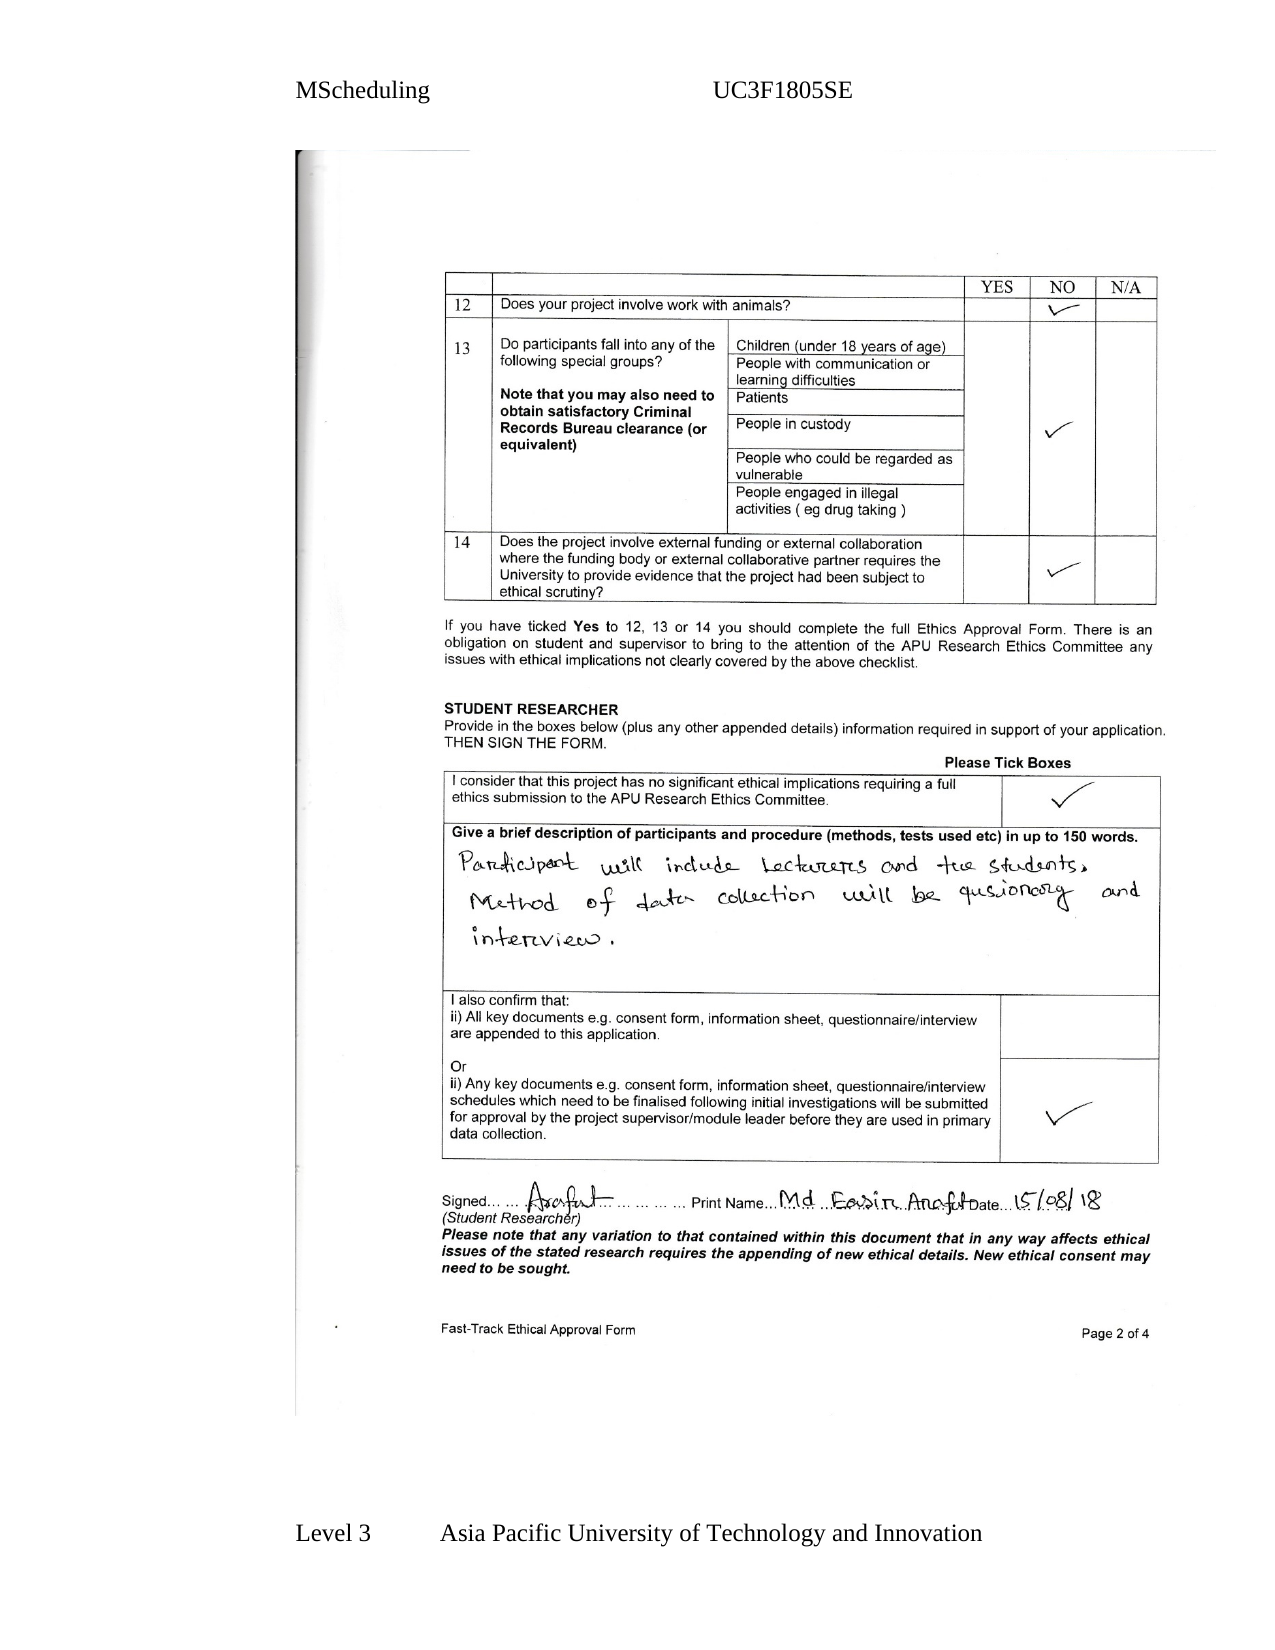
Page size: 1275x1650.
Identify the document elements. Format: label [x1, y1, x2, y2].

picture [295, 150, 1216, 1416]
